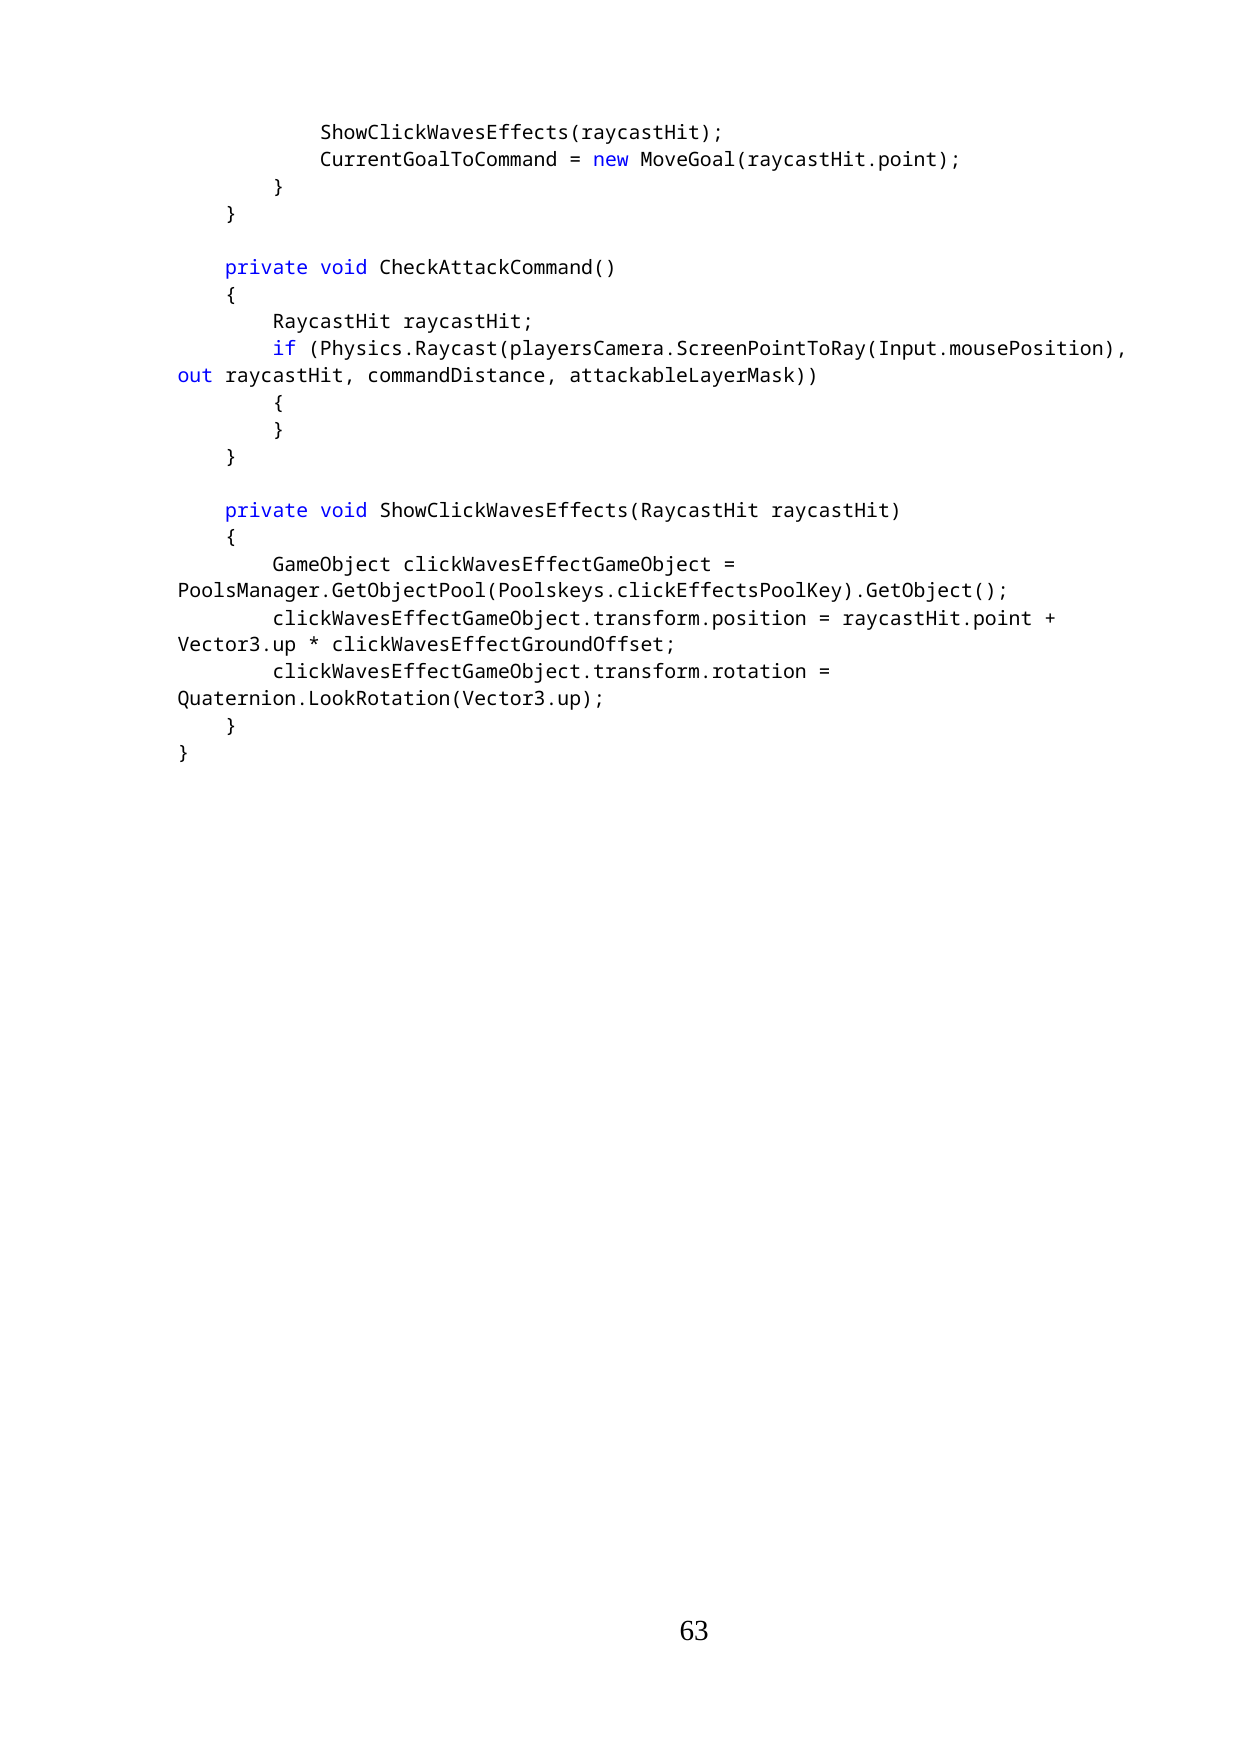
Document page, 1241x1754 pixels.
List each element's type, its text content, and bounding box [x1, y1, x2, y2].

text if (Physics.Raycast(playersCamera.ScreenPointToRay(Input.mousePosition), out raycastHit, commandDistance, attackableLayerMask)) [177, 334, 1152, 388]
text clickWavesEffectGameObject.transform.rotation = Quaternion.LookRotation(Vector3.up); [177, 658, 1152, 712]
text CurrentGoalToCommand = new MoveGoal(raycastHit.point); [177, 145, 1152, 172]
text ShowClickWavesEffects(raycastHit); [177, 118, 1152, 145]
text } [177, 442, 1152, 469]
text private void CheckAttackCommand() [177, 253, 1152, 280]
text } [177, 712, 1152, 739]
text } [177, 739, 1152, 766]
text { [177, 280, 1152, 307]
text } [177, 415, 1152, 442]
text private void ShowClickWavesEffects(RaycastHit raycastHit) [177, 496, 1152, 523]
text { [177, 523, 1152, 550]
text GameObject clickWavesEffectGameObject = PoolsManager.GetObjectPool(Poolskeys.clickEffectsPoolKey).GetObject(); [177, 550, 1152, 604]
text clickWavesEffectGameObject.transform.position = raycastHit.point + Vector3.up * clickWavesEffectGroundOffset; [177, 604, 1152, 658]
text { [177, 388, 1152, 415]
text } [177, 172, 1152, 199]
text RaycastHit raycastHit; [177, 307, 1152, 334]
text } [177, 199, 1152, 226]
